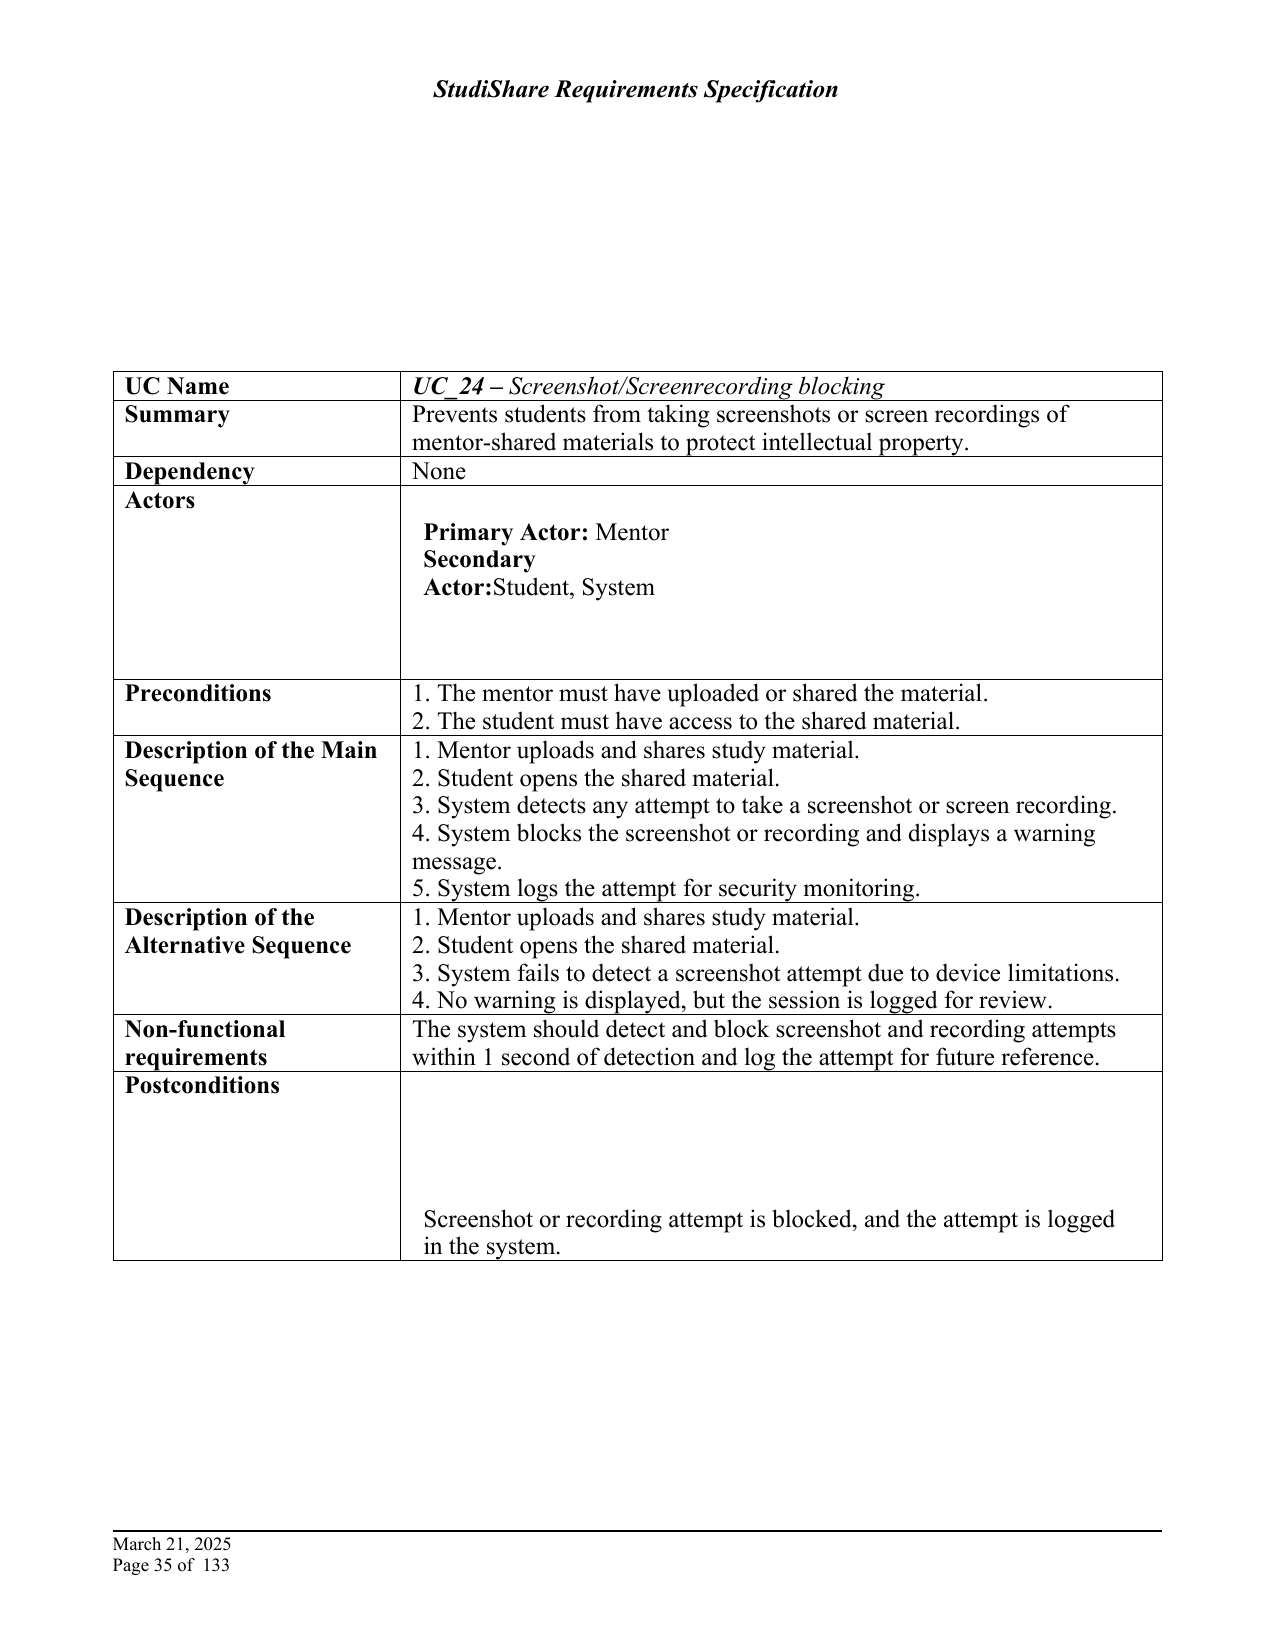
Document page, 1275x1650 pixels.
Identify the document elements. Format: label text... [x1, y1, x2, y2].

table_header UC Name [114, 372, 400, 399]
table_cell Description of the Alternative Sequence [114, 903, 400, 1014]
table_cell Prevents students from taking screenshots or screen recordings of mentor-shared materials to protect intellectual property. [401, 401, 1162, 456]
table_cell [401, 1072, 1162, 1260]
table_cell 1. Mentor uploads and shares study material. 2. Student opens the shared material. 3. System detects any attempt to take a screenshot or screen recording. 4. System blocks the screenshot or recording and displays a warning message. 5. System logs the attempt for security monitoring. [401, 736, 1162, 902]
table_cell Actors [114, 486, 400, 678]
table_cell [401, 486, 1162, 678]
table_cell Description of the Main Sequence [114, 736, 400, 902]
table_cell 1. Mentor uploads and shares study material. 2. Student opens the shared material. 3. System fails to detect a screenshot attempt due to device limitations. 4. No warning is displayed, but the session is logged for review. [401, 903, 1162, 1014]
table_cell Non-functional requirements [114, 1015, 400, 1071]
table_cell Postconditions [114, 1072, 400, 1260]
table_cell 1. The mentor must have uploaded or shared the material. 2. The student must have access to the shared material. [401, 680, 1162, 735]
table_cell The system should detect and block screenshot and recording attempts within 1 second of detection and log the attempt for future reference. [401, 1015, 1162, 1071]
table_cell Dependency [114, 457, 400, 485]
table_cell Preconditions [114, 680, 400, 735]
table_header UC_24 – Screenshot/Screenrecording blocking [401, 372, 1162, 399]
table_cell Summary [114, 401, 400, 456]
table_cell None [401, 457, 1162, 485]
